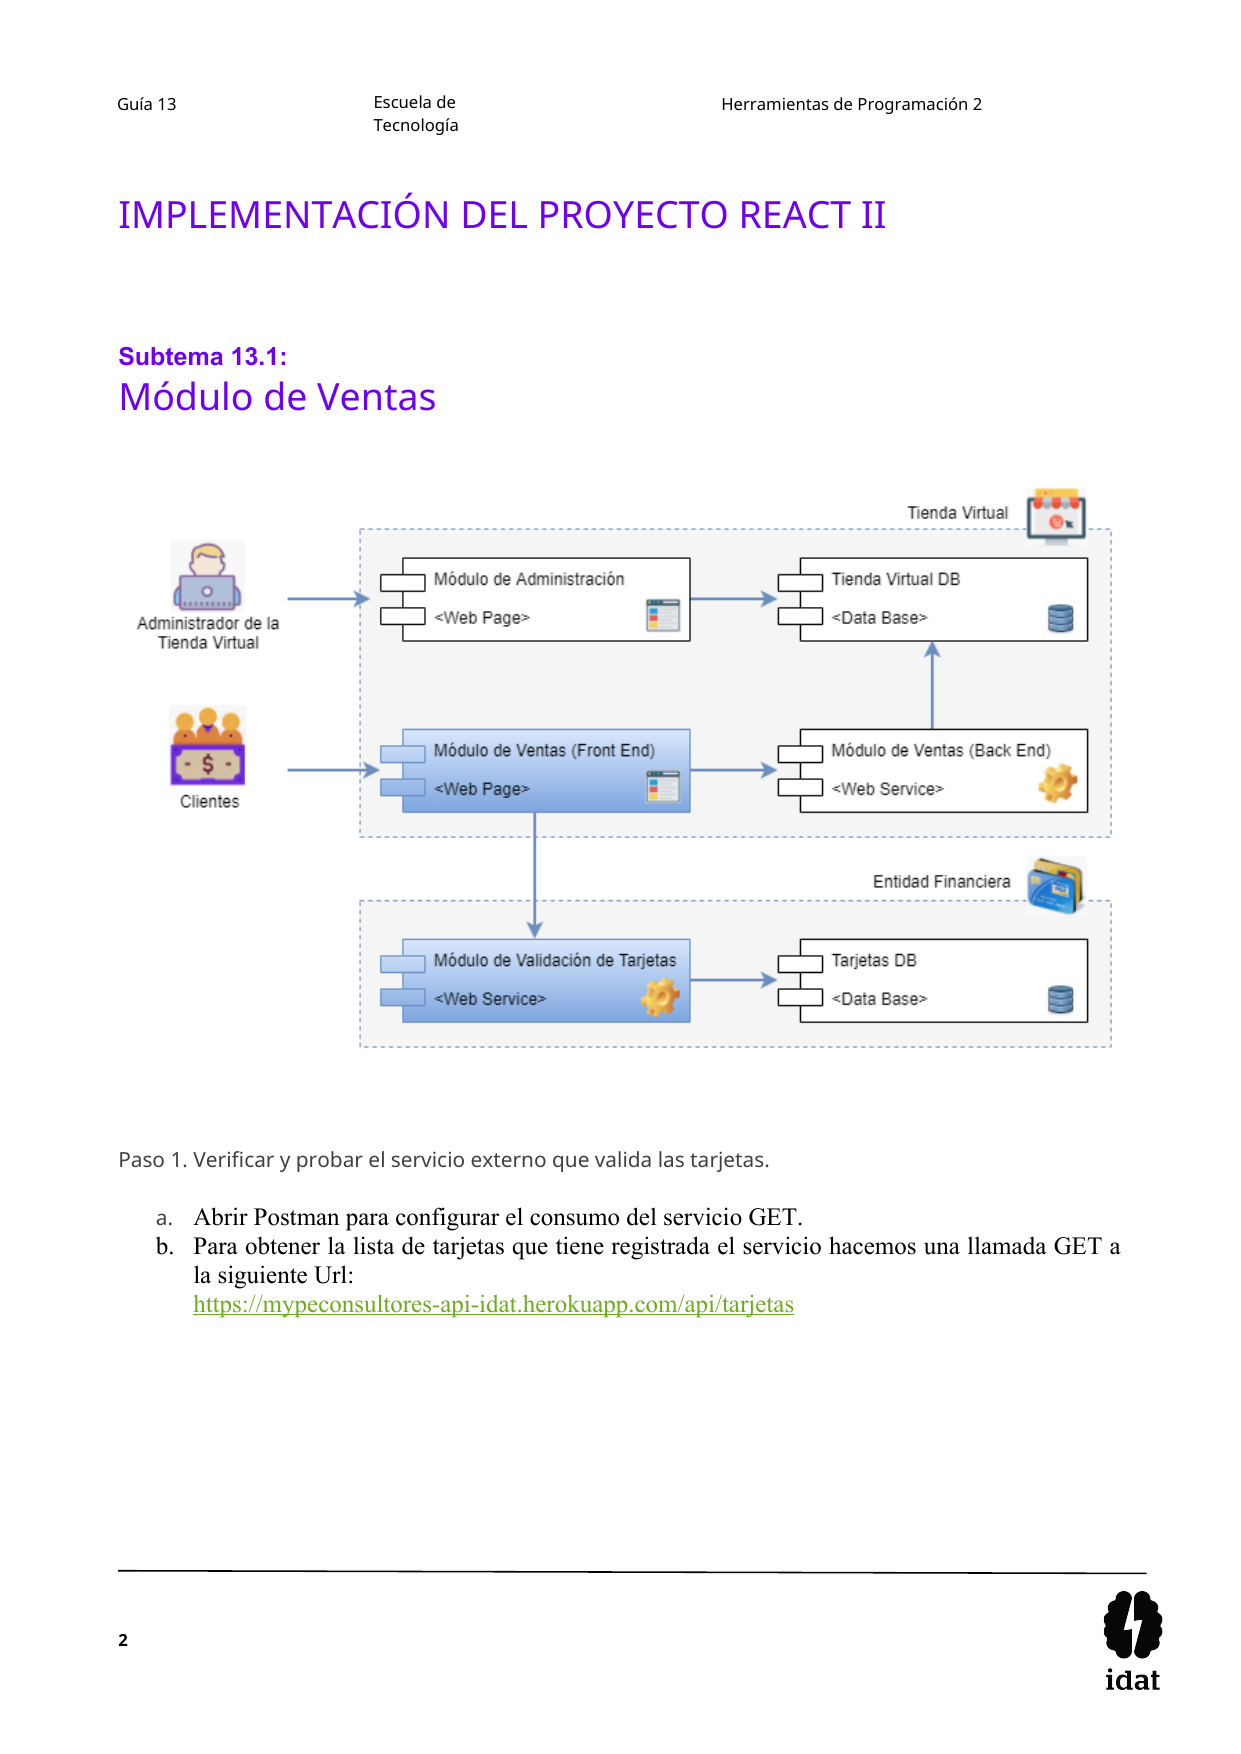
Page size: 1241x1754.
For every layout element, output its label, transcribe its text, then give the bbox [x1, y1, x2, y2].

text Subtema 13.1: [118, 342, 1122, 371]
list Para obtener la lista de tarjetas que tiene registrada el servicio hacemos una llamada GET a la siguiente Url: [156, 1231, 1122, 1289]
list Abrir Postman para configurar el consumo del servicio GET. [156, 1202, 1122, 1231]
list https://mypeconsultores-api-idat.herokuapp.com/api/tarjetas [193, 1289, 1122, 1318]
text Paso 1. Verificar y probar el servicio externo que valida las tarjetas. [118, 1145, 1122, 1173]
text IMPLEMENTACIÓN DEL PROYECTO REACT II [118, 189, 1122, 240]
picture [118, 472, 1123, 1059]
picture [1103, 1591, 1163, 1690]
text Módulo de Ventas [118, 371, 1122, 422]
